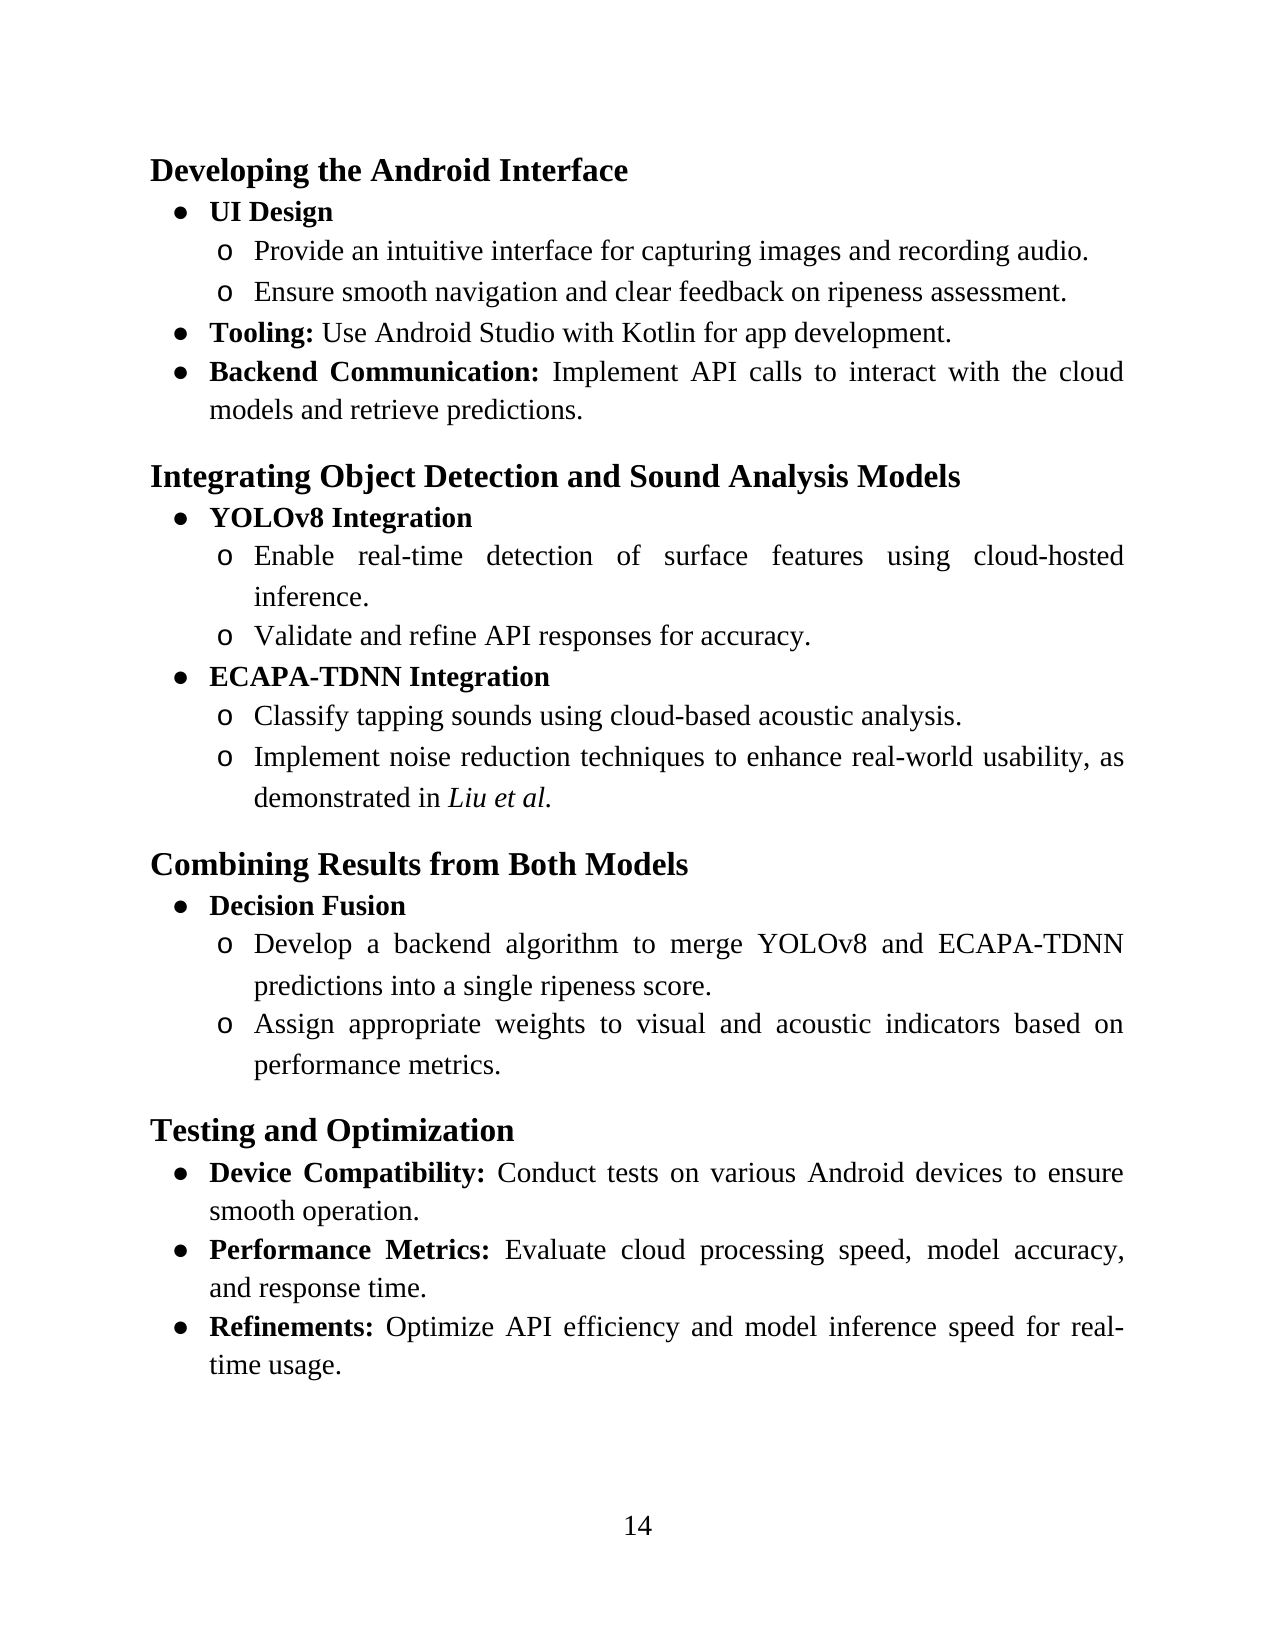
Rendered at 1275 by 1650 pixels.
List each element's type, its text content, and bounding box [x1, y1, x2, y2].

list Refinements: Optimize API efficiency and model inference speed for real-time usage. [172, 1309, 1125, 1381]
list Classify tapping sounds using cloud-based acoustic analysis. [216, 698, 1125, 734]
subtitle Testing and Optimization [150, 1111, 1125, 1149]
list Enable real-time detection of surface features using cloud-hosted inference. [216, 538, 1125, 613]
list Backend Communication: Implement API calls to interact with the cloud models and retrieve predictions. [172, 354, 1125, 426]
list Performance Metrics: Evaluate cloud processing speed, model accuracy, and response time. [172, 1232, 1125, 1304]
list Assign appropriate weights to visual and acoustic indicators based on performance metrics. [216, 1006, 1125, 1081]
list Device Compatibility: Conduct tests on various Android devices to ensure smooth operation. [172, 1155, 1125, 1227]
list UI Design [172, 194, 1125, 228]
subtitle Developing the Android Interface [150, 150, 1125, 188]
list Tooling: Use Android Studio with Kotlin for app development. [172, 315, 1125, 349]
subtitle Integrating Object Detection and Sound Analysis Models [150, 456, 1125, 494]
list Provide an intuitive interface for capturing images and recording audio. [216, 233, 1125, 269]
list Implement noise reduction techniques to enhance real-world usability, as demonstrated in Liu et al. [216, 739, 1125, 814]
list Develop a backend algorithm to merge YOLOv8 and ECAPA-TDNN predictions into a single ripeness score. [216, 927, 1125, 1001]
list ECAPA-TDNN Integration [172, 659, 1125, 693]
subtitle Combining Results from Both Models [150, 844, 1125, 882]
list YOLOv8 Integration [172, 500, 1125, 533]
list Ensure smooth navigation and clear feedback on ripeness assessment. [216, 274, 1125, 310]
list Validate and refine API responses for accuracy. [216, 618, 1125, 654]
list Decision Fusion [172, 888, 1125, 922]
